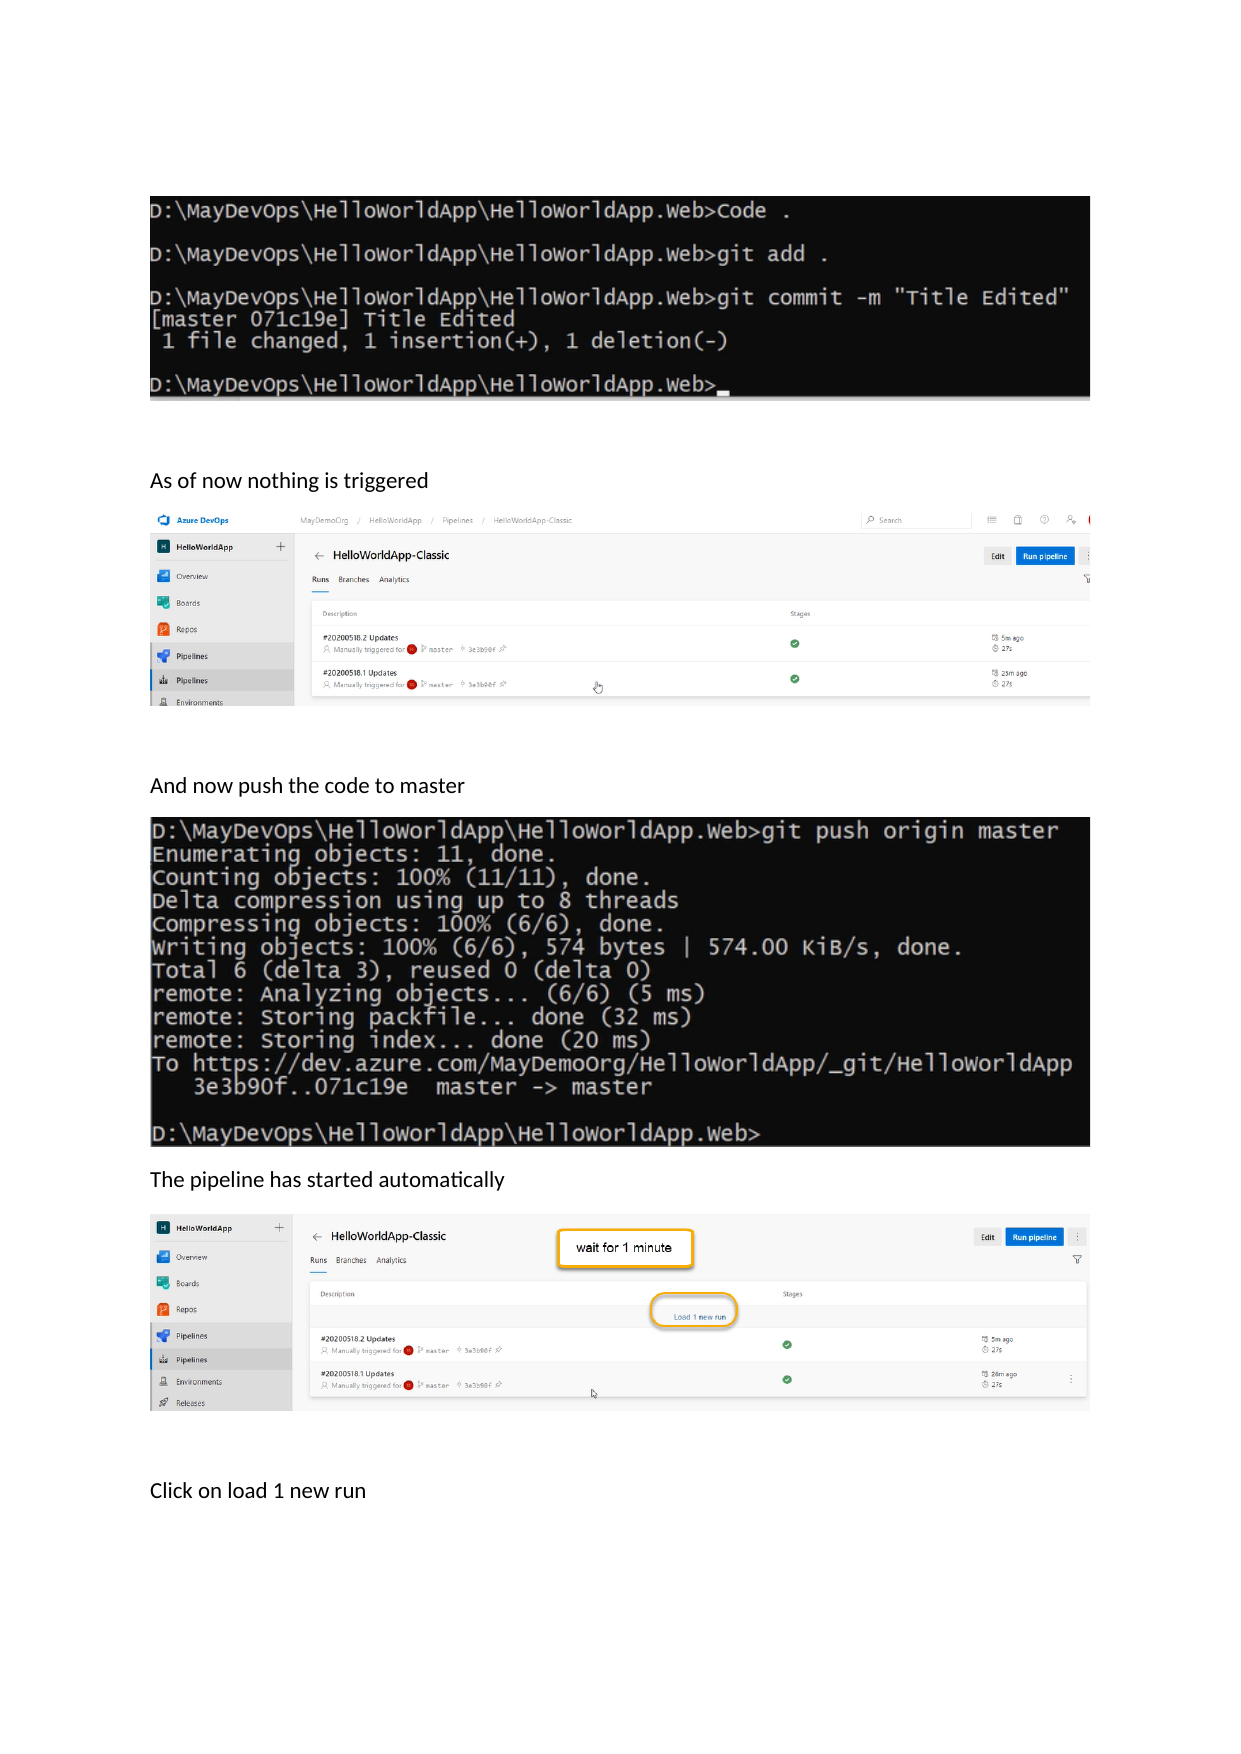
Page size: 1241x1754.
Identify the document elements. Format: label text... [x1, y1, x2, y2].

picture [150, 196, 1091, 401]
text As of now nothing is triggered [150, 466, 1090, 494]
text And now push the code to master [150, 771, 1090, 799]
picture [150, 817, 1091, 1147]
picture [150, 1212, 1091, 1411]
text Click on load 1 new run [150, 1476, 1090, 1504]
text The pipeline has started automatically [150, 1165, 1090, 1193]
picture [150, 513, 1091, 706]
